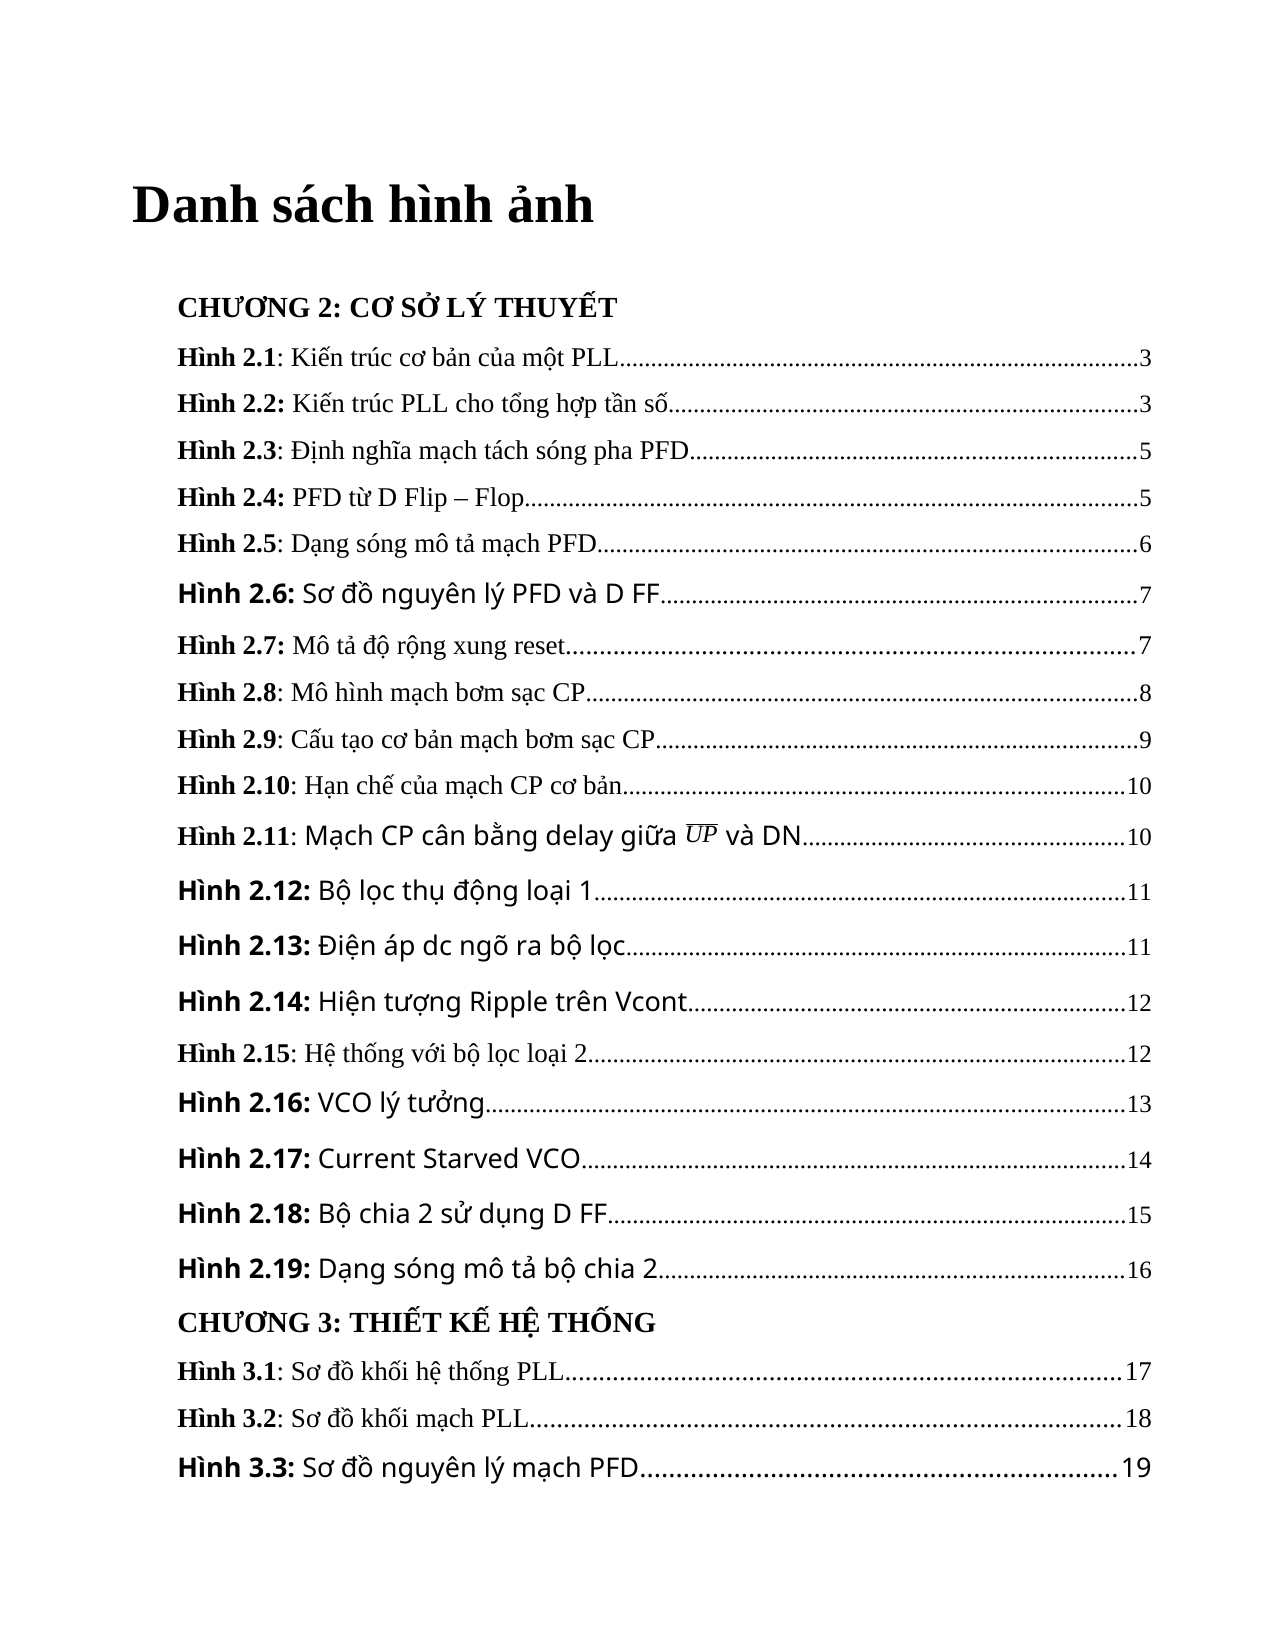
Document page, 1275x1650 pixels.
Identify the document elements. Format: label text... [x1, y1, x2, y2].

text Hình 2.19: Dạng sóng mô tả bộ chia 2 16 [177, 1250, 1156, 1287]
text Hình 2.4: PFD từ D Flip – Flop 5 [177, 481, 1156, 512]
text Hình 2.1: Kiến trúc cơ bản của một PLL 3 [177, 341, 1156, 372]
text Hình 2.18: Bộ chia 2 sử dụng D FF 15 [177, 1194, 1156, 1231]
text Hình 2.8: Mô hình mạch bơm sạc CP 8 [177, 676, 1156, 707]
text Hình 2.12: Bộ lọc thụ động loại 1 11 [177, 871, 1156, 908]
text Hình 2.5: Dạng sóng mô tả mạch PFD 6 [177, 527, 1156, 558]
text Danh sách hình ảnh [133, 172, 1156, 234]
text CHƯƠNG 2: CƠ SỞ LÝ THUYẾT [177, 290, 1156, 324]
text Hình 2.3: Định nghĩa mạch tách sóng pha PFD 5 [177, 434, 1156, 465]
text Hình 3.2: Sơ đồ khối mạch PLL 18 [177, 1402, 1156, 1433]
text Hình 2.10: Hạn chế của mạch CP cơ bản 10 [177, 769, 1156, 801]
text Hình 2.9: Cấu tạo cơ bản mạch bơm sạc CP 9 [177, 723, 1156, 754]
text Hình 2.16: VCO lý tưởng 13 [177, 1084, 1156, 1121]
text Hình 2.11: Mạch CP cân bằng delay giữa và DN 10 [177, 816, 1156, 853]
text Hình 2.2: Kiến trúc PLL cho tổng hợp tần số 3 [177, 387, 1156, 418]
text Hình 2.17: Current Starved VCO 14 [177, 1139, 1156, 1176]
text CHƯƠNG 3: THIẾT KẾ HỆ THỐNG [177, 1305, 1156, 1339]
text Hình 2.13: Điện áp dc ngõ ra bộ lọc 11 [177, 927, 1156, 963]
text Hình 2.7: Mô tả độ rộng xung reset 7 [177, 629, 1156, 661]
text Hình 3.1: Sơ đồ khối hệ thống PLL 17 [177, 1356, 1156, 1387]
text Hình 2.14: Hiện tượng Ripple trên Vcont 12 [177, 982, 1156, 1019]
text Hình 3.3: Sơ đồ nguyên lý mạch PFD 19 [177, 1449, 1156, 1486]
text Hình 2.15: Hệ thống với bộ lọc loại 2 12 [177, 1037, 1156, 1068]
text Hình 2.6: Sơ đồ nguyên lý PFD và D FF 7 [177, 574, 1156, 611]
